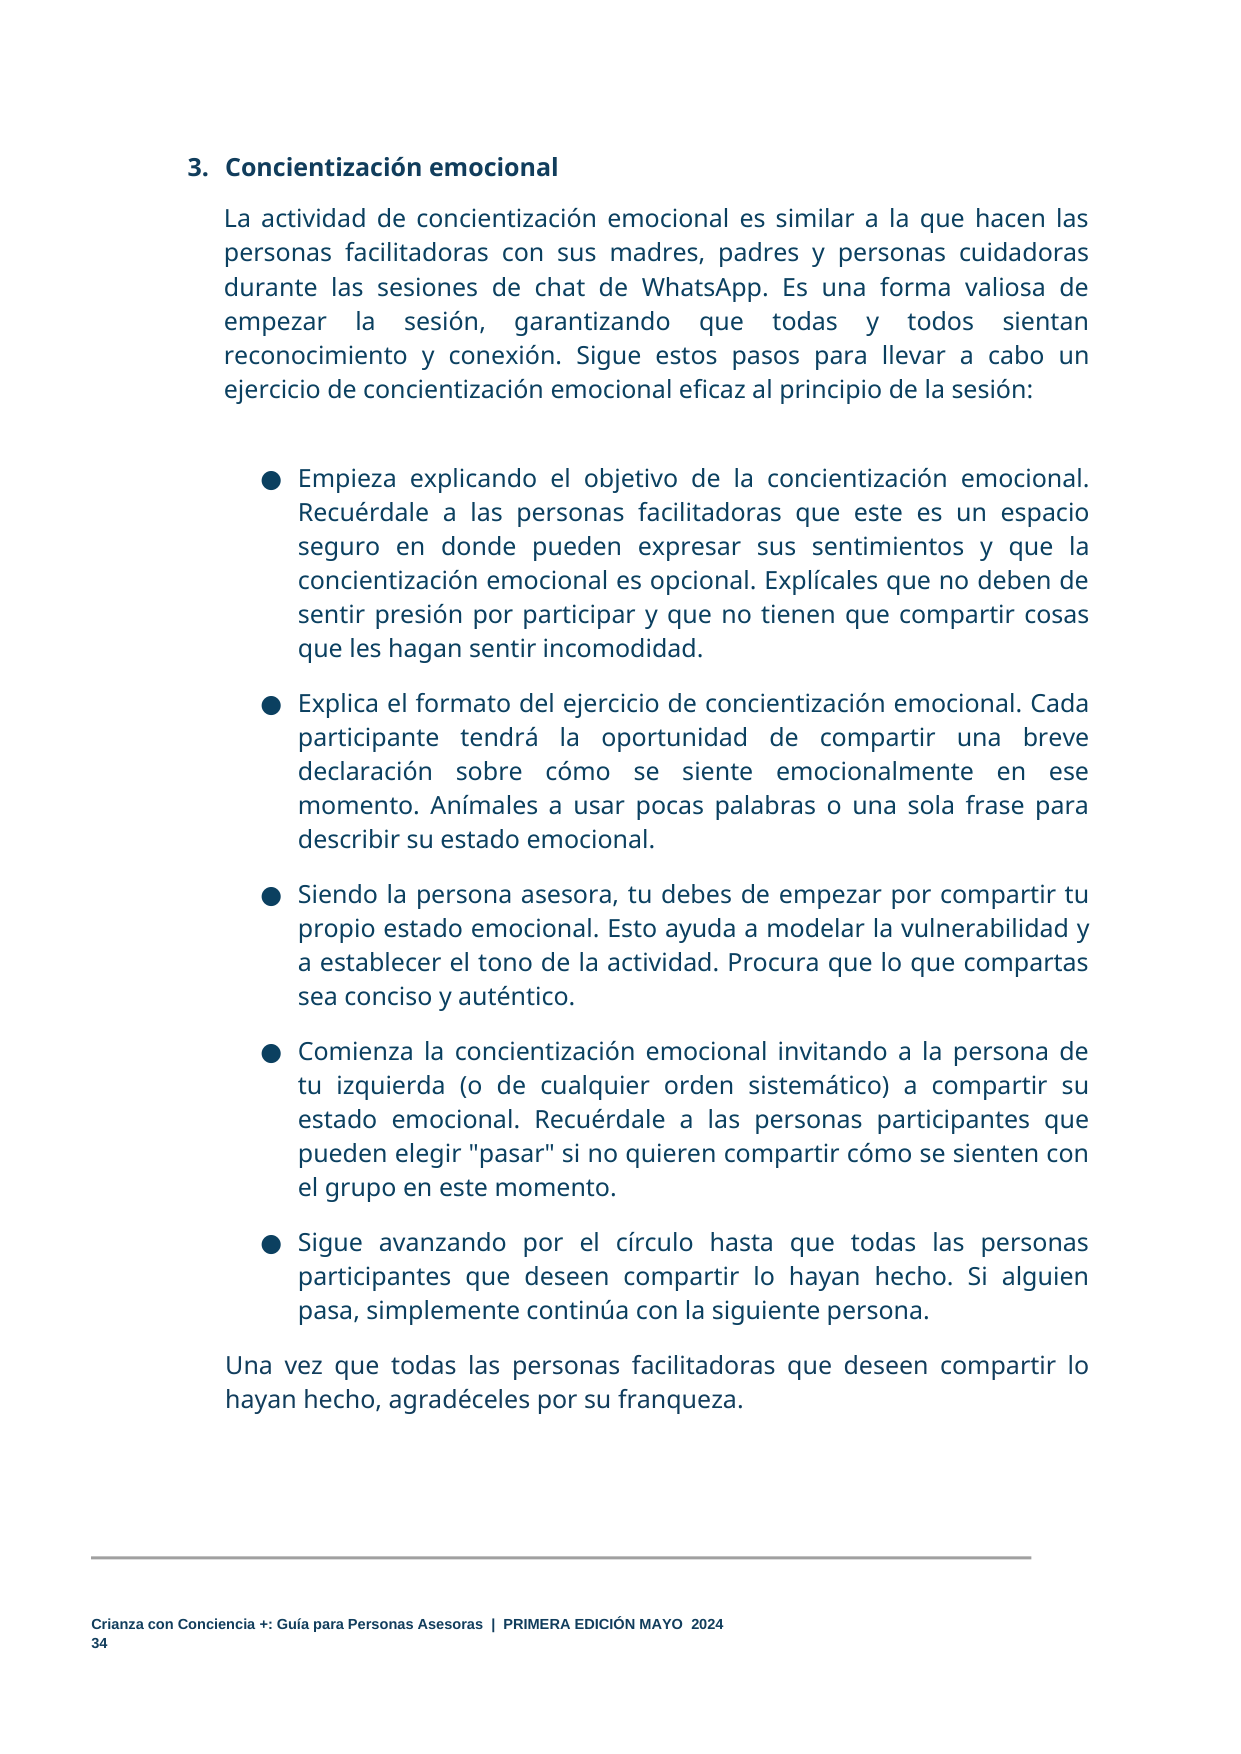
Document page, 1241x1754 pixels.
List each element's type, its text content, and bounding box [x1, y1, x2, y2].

list Sigue avanzando por el círculo hasta que todas las personas participantes que deseen compartir lo hayan hecho. Si alguien pasa, simplemente continúa con la siguiente persona. [260, 1225, 1090, 1327]
list Explica el formato del ejercicio de concientización emocional. Cada participante tendrá la oportunidad de compartir una breve declaración sobre cómo se siente emocionalmente en ese momento. Anímales a usar pocas palabras o una sola frase para describir su estado emocional. [260, 686, 1090, 856]
text Una vez que todas las personas facilitadoras que deseen compartir lo hayan hecho, agradéceles por su franqueza. [225, 1348, 1090, 1416]
list Comienza la concientización emocional invitando a la persona de tu izquierda (o de cualquier orden sistemático) a compartir su estado emocional. Recuérdale a las personas participantes que pueden elegir "pasar" si no quieren compartir cómo se sienten con el grupo en este momento. [260, 1034, 1090, 1204]
text La actividad de concientización emocional es similar a la que hacen las personas facilitadoras con sus madres, padres y personas cuidadoras durante las sesiones de chat de WhatsApp. Es una forma valiosa de empezar la sesión, garantizando que todas y todos sientan reconocimiento y conexión. Sigue estos pasos para llevar a cabo un ejercicio de concientización emocional eficaz al principio de la sesión: [224, 201, 1090, 439]
list Siendo la persona asesora, tu debes de empezar por compartir tu propio estado emocional. Esto ayuda a modelar la vulnerabilidad y a establecer el tono de la actividad. Procura que lo que compartas sea conciso y auténtico. [260, 877, 1090, 1013]
subtitle Concientización emocional [187, 150, 1090, 184]
list Empieza explicando el objetivo de la concientización emocional. Recuérdale a las personas facilitadoras que este es un espacio seguro en donde pueden expresar sus sentimientos y que la concientización emocional es opcional. Explícales que no deben de sentir presión por participar y que no tienen que compartir cosas que les hagan sentir incomodidad. [260, 460, 1090, 665]
